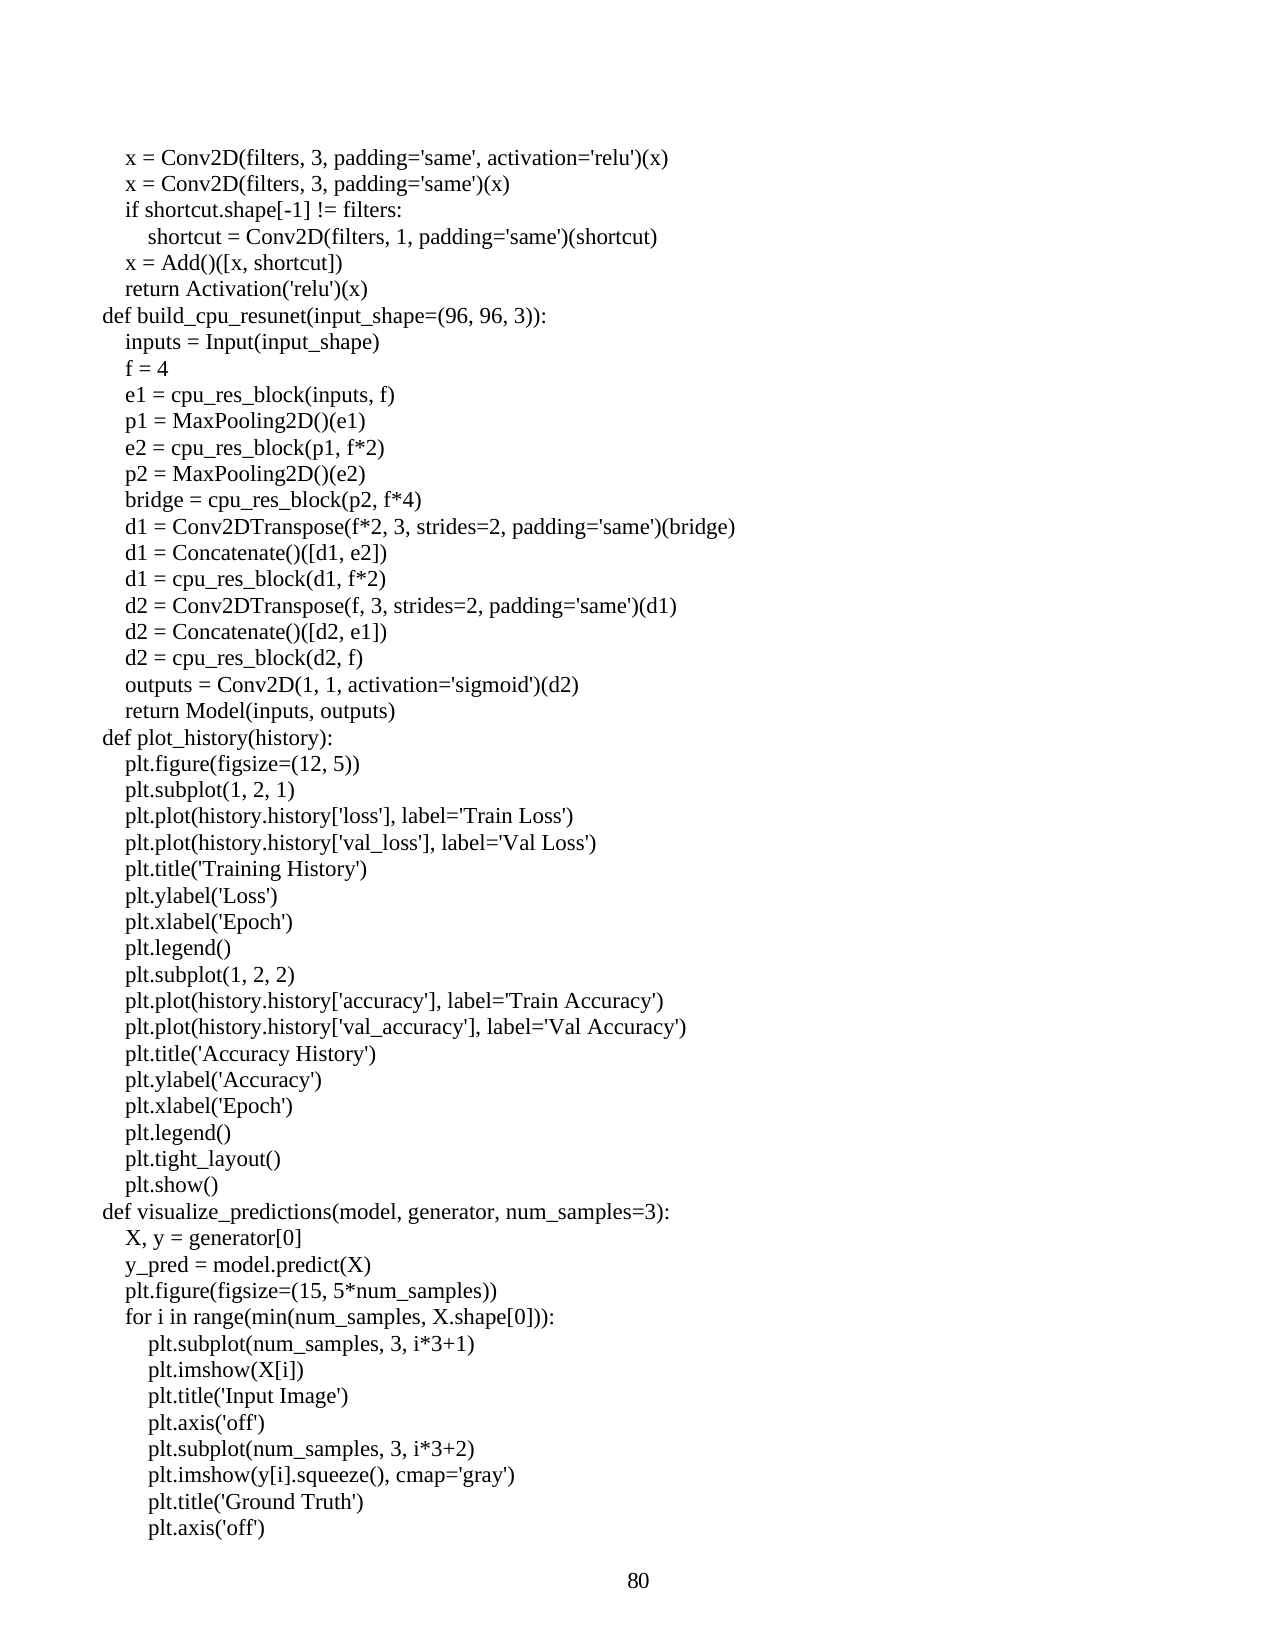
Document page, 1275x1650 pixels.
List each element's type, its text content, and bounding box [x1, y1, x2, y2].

text outputs = Conv2D(1, 1, activation='sigmoid')(d2) return Model(inputs, outputs) [125, 671, 624, 723]
text d1 = cpu_res_block(d1, f*2) [125, 565, 1237, 592]
text plt.plot(history.history['accuracy'], label='Train Accuracy') plt.plot(history.history['val_accuracy'], label='Val Accuracy') plt.title('Accuracy History') [125, 987, 757, 1066]
text y_pred = model.predict(X) plt.figure(figsize=(15, 5*num_samples)) [125, 1251, 498, 1303]
text d2 = cpu_res_block(d2, f) [125, 644, 1237, 671]
text plt.ylabel('Loss') plt.xlabel('Epoch') plt.legend() plt.subplot(1, 2, 2) [125, 882, 332, 987]
text def plot_history(history): plt.figure(figsize=(12, 5)) [102, 723, 361, 776]
text for i in range(min(num_samples, X.shape[0])): plt.subplot(num_samples, 3, i*3+1) plt.imshow(X[i]) [125, 1303, 624, 1382]
text plt.title('Input Image') plt.axis('off') [148, 1382, 349, 1435]
text shortcut = Conv2D(filters, 1, padding='same')(shortcut) x = Add()([x, shortcut]) [125, 223, 663, 276]
text e1 = cpu_res_block(inputs, f) p1 = MaxPooling2D()(e1) [125, 381, 398, 434]
text bridge = cpu_res_block(p2, f*4) [125, 486, 1237, 513]
text plt.ylabel('Accuracy') plt.xlabel('Epoch') plt.legend() plt.tight_layout() plt.show() [125, 1066, 357, 1198]
text plt.subplot(1, 2, 1) [125, 776, 1237, 803]
text plt.subplot(num_samples, 3, i*3+2) plt.imshow(y[i].squeeze(), cmap='gray') plt.title('Ground Truth') [148, 1435, 516, 1514]
text plt.axis('off') [148, 1514, 1237, 1541]
text d1 = Conv2DTranspose(f*2, 3, strides=2, padding='same')(bridge) d1 = Concatenate()([d1, e2]) [125, 513, 742, 565]
text plt.plot(history.history['loss'], label='Train Loss') plt.plot(history.history['val_loss'], label='Val Loss') plt.title('Training History') [125, 803, 624, 882]
text x = Conv2D(filters, 3, padding='same', activation='relu')(x) x = Conv2D(filters, 3, padding='same')(x) [125, 144, 671, 196]
text def visualize_predictions(model, generator, num_samples=3): X, y = generator[0] [102, 1198, 679, 1251]
text if shortcut.shape[-1] != filters: [125, 196, 1237, 223]
text return Activation('relu')(x) [125, 276, 1237, 302]
text d2 = Conv2DTranspose(f, 3, strides=2, padding='same')(d1) d2 = Concatenate()([d2, e1]) [125, 592, 679, 644]
text e2 = cpu_res_block(p1, f*2) p2 = MaxPooling2D()(e2) [125, 434, 386, 486]
text def build_cpu_resunet(input_shape=(96, 96, 3)): inputs = Input(input_shape) [102, 302, 568, 354]
text f = 4 [125, 354, 1237, 381]
